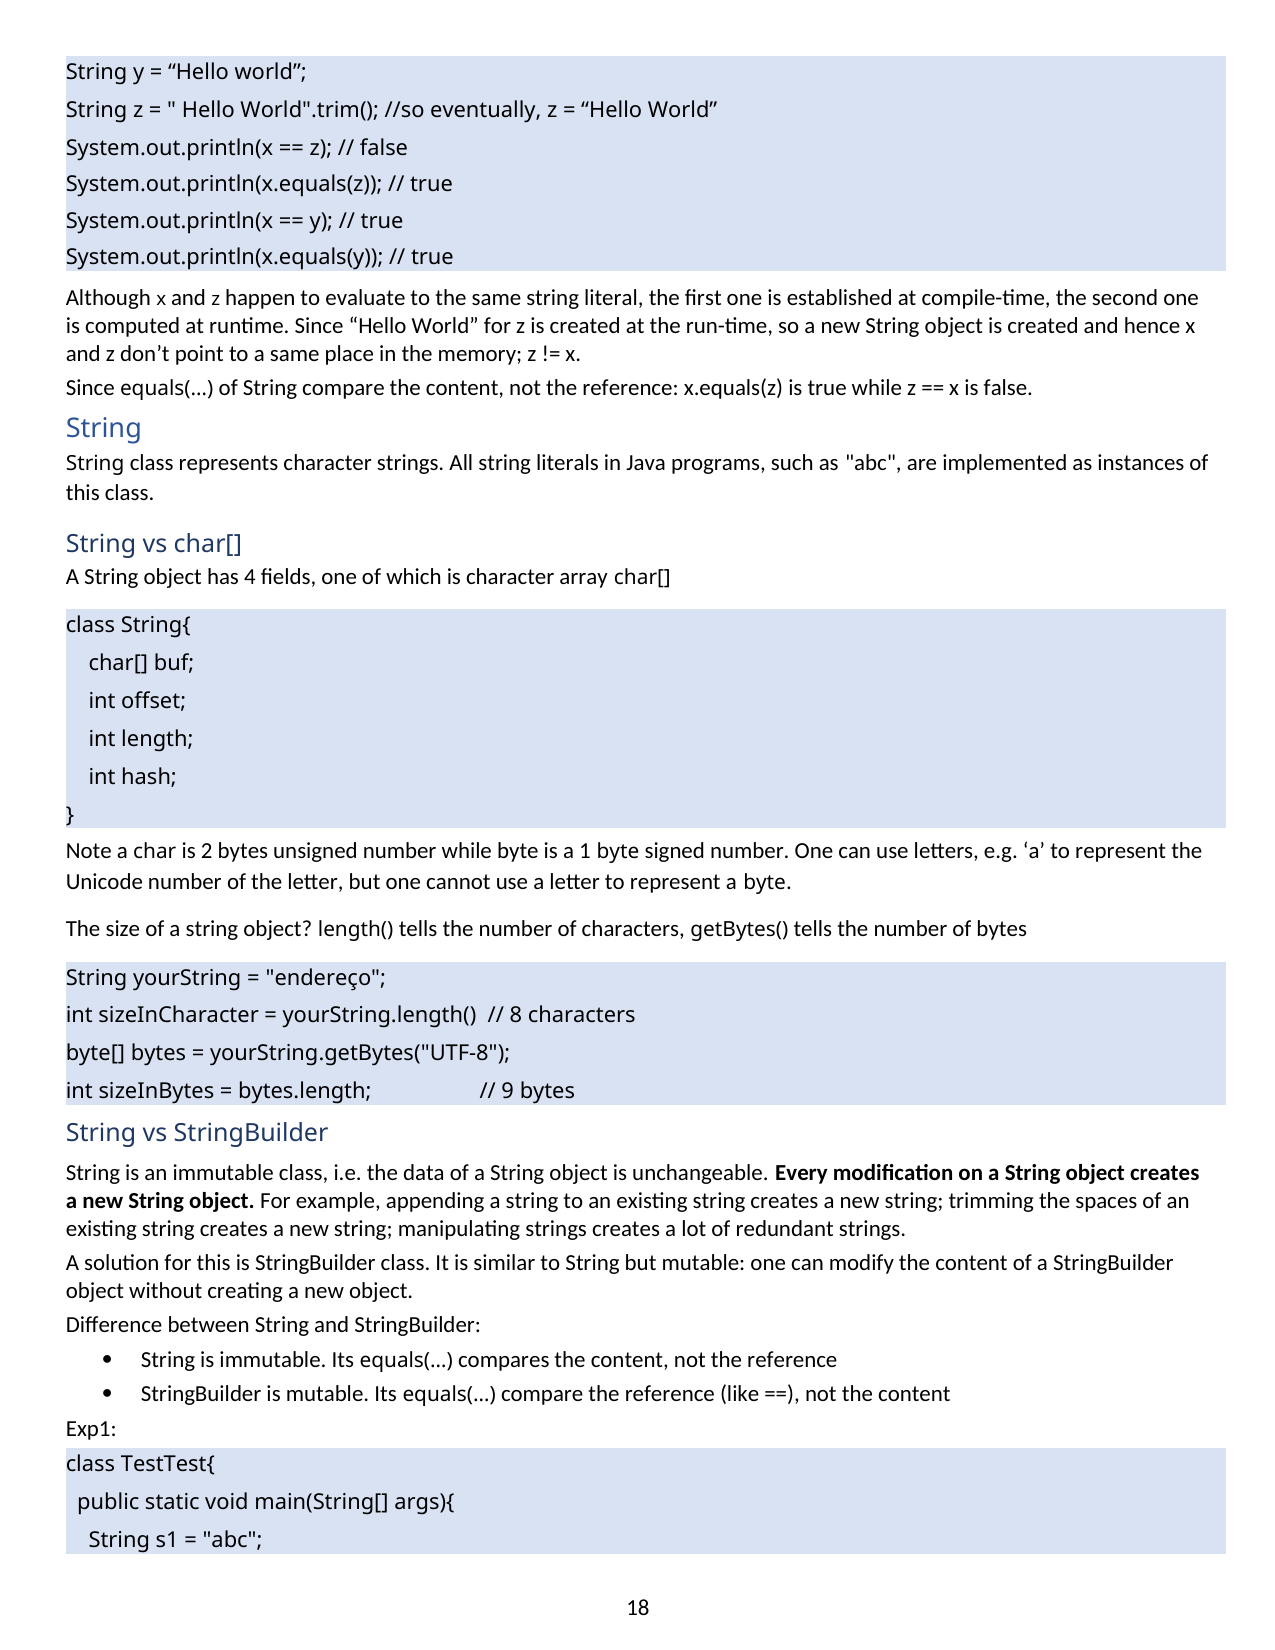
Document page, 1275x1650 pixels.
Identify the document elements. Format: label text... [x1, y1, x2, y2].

text System.out.println(x == z); // false System.out.println(x.equals(z)); // true [66, 132, 1226, 197]
text byte[] bytes = yourString.getBytes("UTF-8"); [66, 1037, 1226, 1067]
text String yourString = "endereço"; [66, 962, 1226, 991]
text int sizeInBytes = bytes.length; // 9 bytes [66, 1075, 1226, 1105]
text String is an immutable class, i.e. the data of a String object is unchangeable. Every modification on a String object creates a new String object. For example, appending a string to an existing string creates a new string; trimming the spaces of an existing string creates a new string; manipulating strings creates a lot of redundant strings. [66, 1158, 1209, 1242]
text class String{ [66, 609, 1226, 639]
text public static void main(String[] args){ [66, 1486, 1226, 1516]
text Difference between String and StringBuilder: [66, 1311, 1209, 1338]
text Exp1: [66, 1414, 1209, 1442]
text } [66, 798, 1226, 828]
text The size of a string object? length() tells the number of characters, getBytes() tells the number of bytes [66, 914, 1209, 943]
text int offset; [66, 685, 1226, 715]
text int hash; [66, 761, 1226, 791]
text String z = " Hello World".trim(); //so eventually, z = “Hello World” [66, 94, 1226, 124]
text String s1 = "abc"; [66, 1524, 1226, 1554]
text String y = “Hello world”; [66, 56, 1226, 86]
text A String object has 4 fields, one of which is character array char[] [66, 562, 1209, 591]
text A solution for this is StringBuilder class. It is similar to String but mutable: one can modify the content of a StringBuilder object without creating a new object. [66, 1248, 1209, 1304]
text Note a char is 2 bytes unsigned number while byte is a 1 byte signed number. One can use letters, e.g. ‘a’ to represent the Unicode number of the letter, but one cannot use a letter to represent a byte. [66, 836, 1209, 895]
text int length; [66, 723, 1226, 753]
text class TestTest{ [66, 1448, 1226, 1478]
list String is immutable. Its equals(…) compares the content, not the reference [103, 1345, 1209, 1373]
subtitle String [66, 408, 1209, 445]
text char[] buf; [66, 647, 1226, 677]
text Although x and z happen to evaluate to the same string literal, the first one is established at compile-time, the second one is computed at runtime. Since “Hello World” for z is created at the run-time, so a new String object is created and hence x and z don’t point to a same place in the memory; z != x. [66, 283, 1209, 367]
list StringBuilder is mutable. Its equals(…) compare the reference (like ==), not the content [103, 1379, 1209, 1408]
subtitle String vs char[] [66, 525, 1209, 559]
text System.out.println(x == y); // true System.out.println(x.equals(y)); // true [66, 205, 1226, 271]
text Since equals(…) of String compare the content, not the reference: x.equals(z) is true while z == x is false. [66, 373, 1209, 402]
subtitle String vs StringBuilder [66, 1115, 1209, 1149]
text int sizeInCharacter = yourString.length() // 8 characters [66, 999, 1226, 1029]
text String class represents character strings. All string literals in Java programs, such as "abc", are implemented as instances of this class. [66, 448, 1209, 507]
